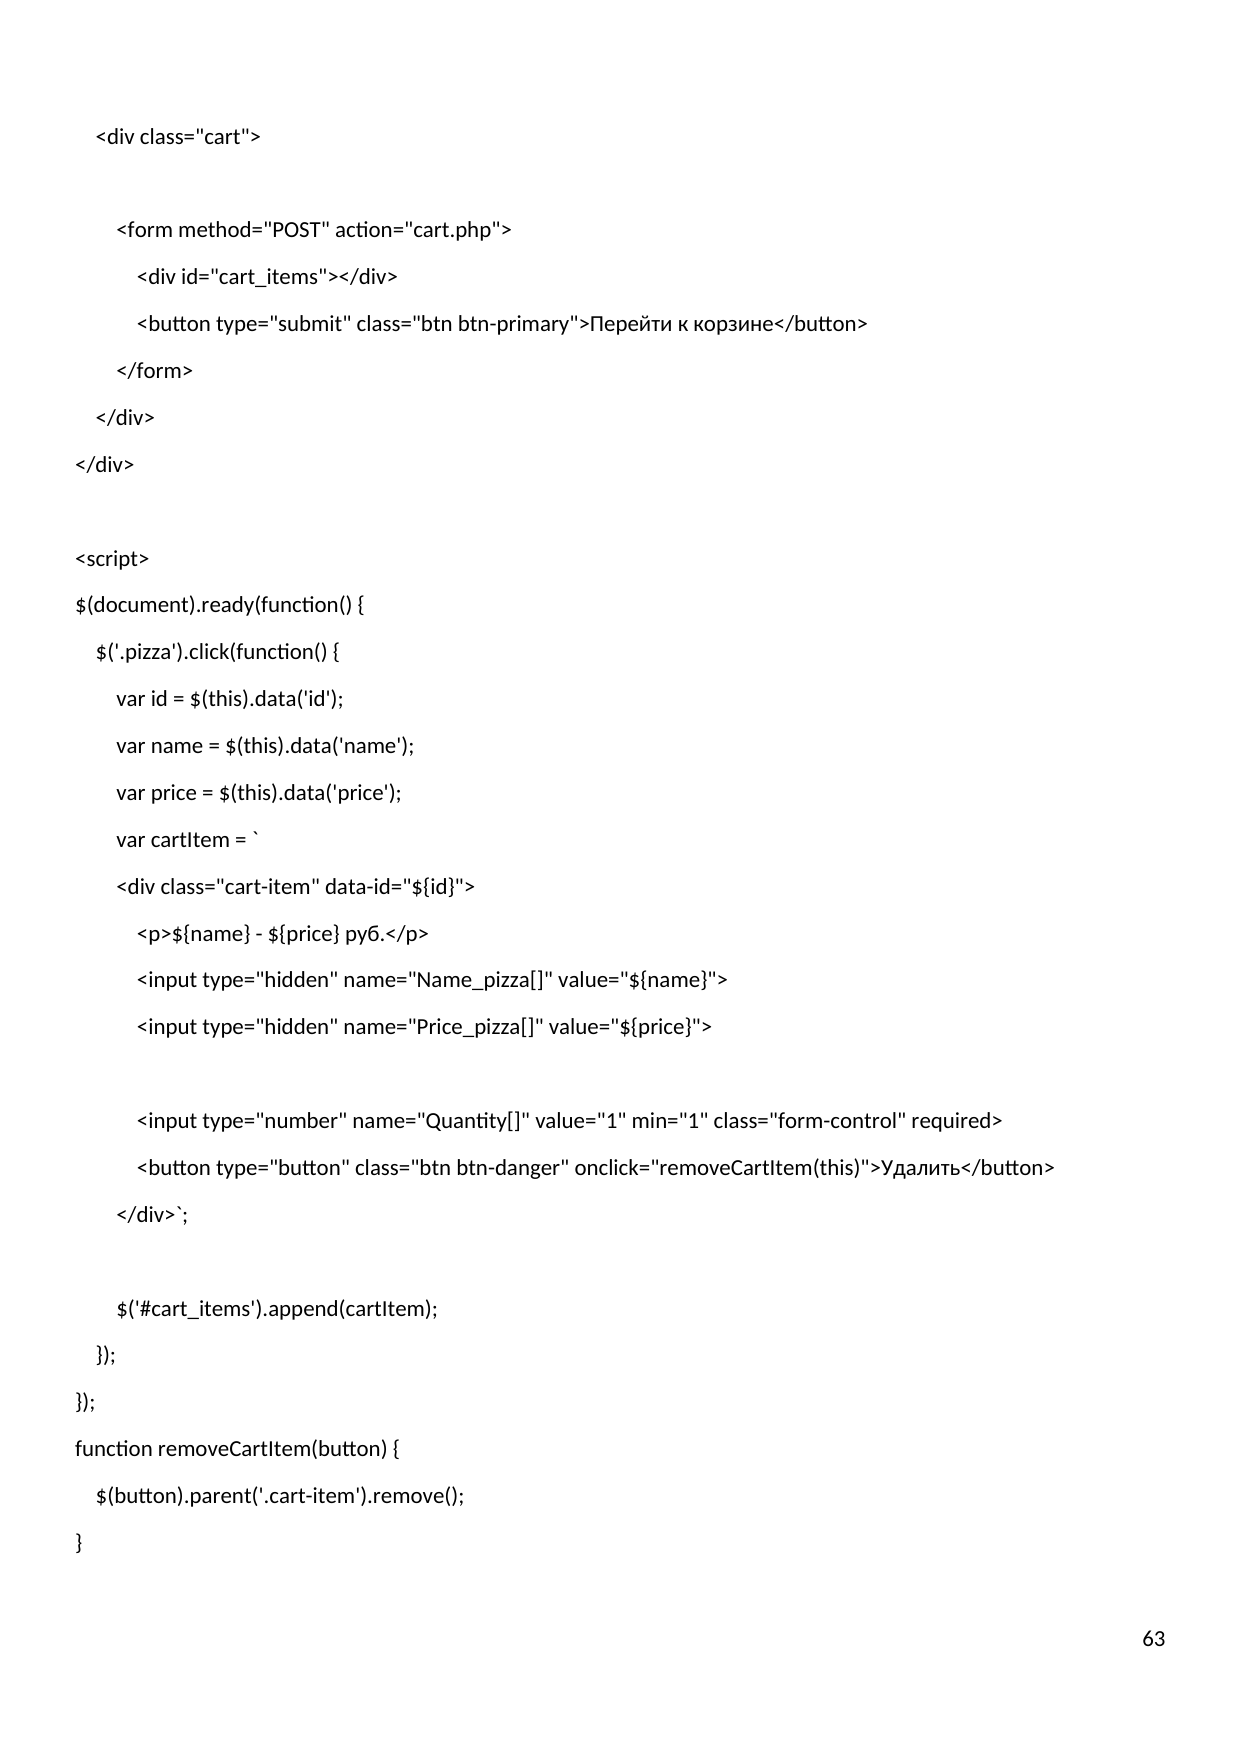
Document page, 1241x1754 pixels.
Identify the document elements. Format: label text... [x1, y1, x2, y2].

text </div> [75, 450, 1165, 478]
text }); [75, 1387, 1165, 1416]
text $('.pizza').click(function() { [75, 637, 1165, 666]
text <div class="cart-item" data-id="${id}"> [75, 872, 1165, 900]
text var price = $(this).data('price'); [75, 778, 1165, 806]
text <div class="cart"> [75, 122, 1165, 150]
text <form method="POST" action="cart.php"> [75, 216, 1165, 244]
text var id = $(this).data('id'); [75, 684, 1165, 712]
text <script> [75, 544, 1165, 572]
text function removeCartItem(button) { [75, 1434, 1165, 1462]
text }); [75, 1341, 1165, 1369]
text <button type="button" class="btn btn-danger" onclick="removeCartItem(this)">Удалить</button> [75, 1153, 1165, 1181]
text </div>`; [75, 1200, 1165, 1228]
text <input type="hidden" name="Name_pizza[]" value="${name}"> [75, 966, 1165, 994]
text </form> [75, 356, 1165, 384]
text $(button).parent('.cart-item').remove(); [75, 1481, 1165, 1509]
text <input type="hidden" name="Price_pizza[]" value="${price}"> [75, 1012, 1165, 1041]
text $(document).ready(function() { [75, 591, 1165, 619]
text <input type="number" name="Quantity[]" value="1" min="1" class="form-control" required> [75, 1106, 1165, 1134]
text </div> [75, 403, 1165, 431]
text var cartItem = ` [75, 825, 1165, 853]
text <p>${name} - ${price} руб.</p> [75, 919, 1165, 947]
text <div id="cart_items"></div> [75, 262, 1165, 291]
text <button type="submit" class="btn btn-primary">Перейти к корзине</button> [75, 309, 1165, 337]
text } [75, 1528, 1165, 1556]
text var name = $(this).data('name'); [75, 731, 1165, 759]
text $('#cart_items').append(cartItem); [75, 1294, 1165, 1322]
